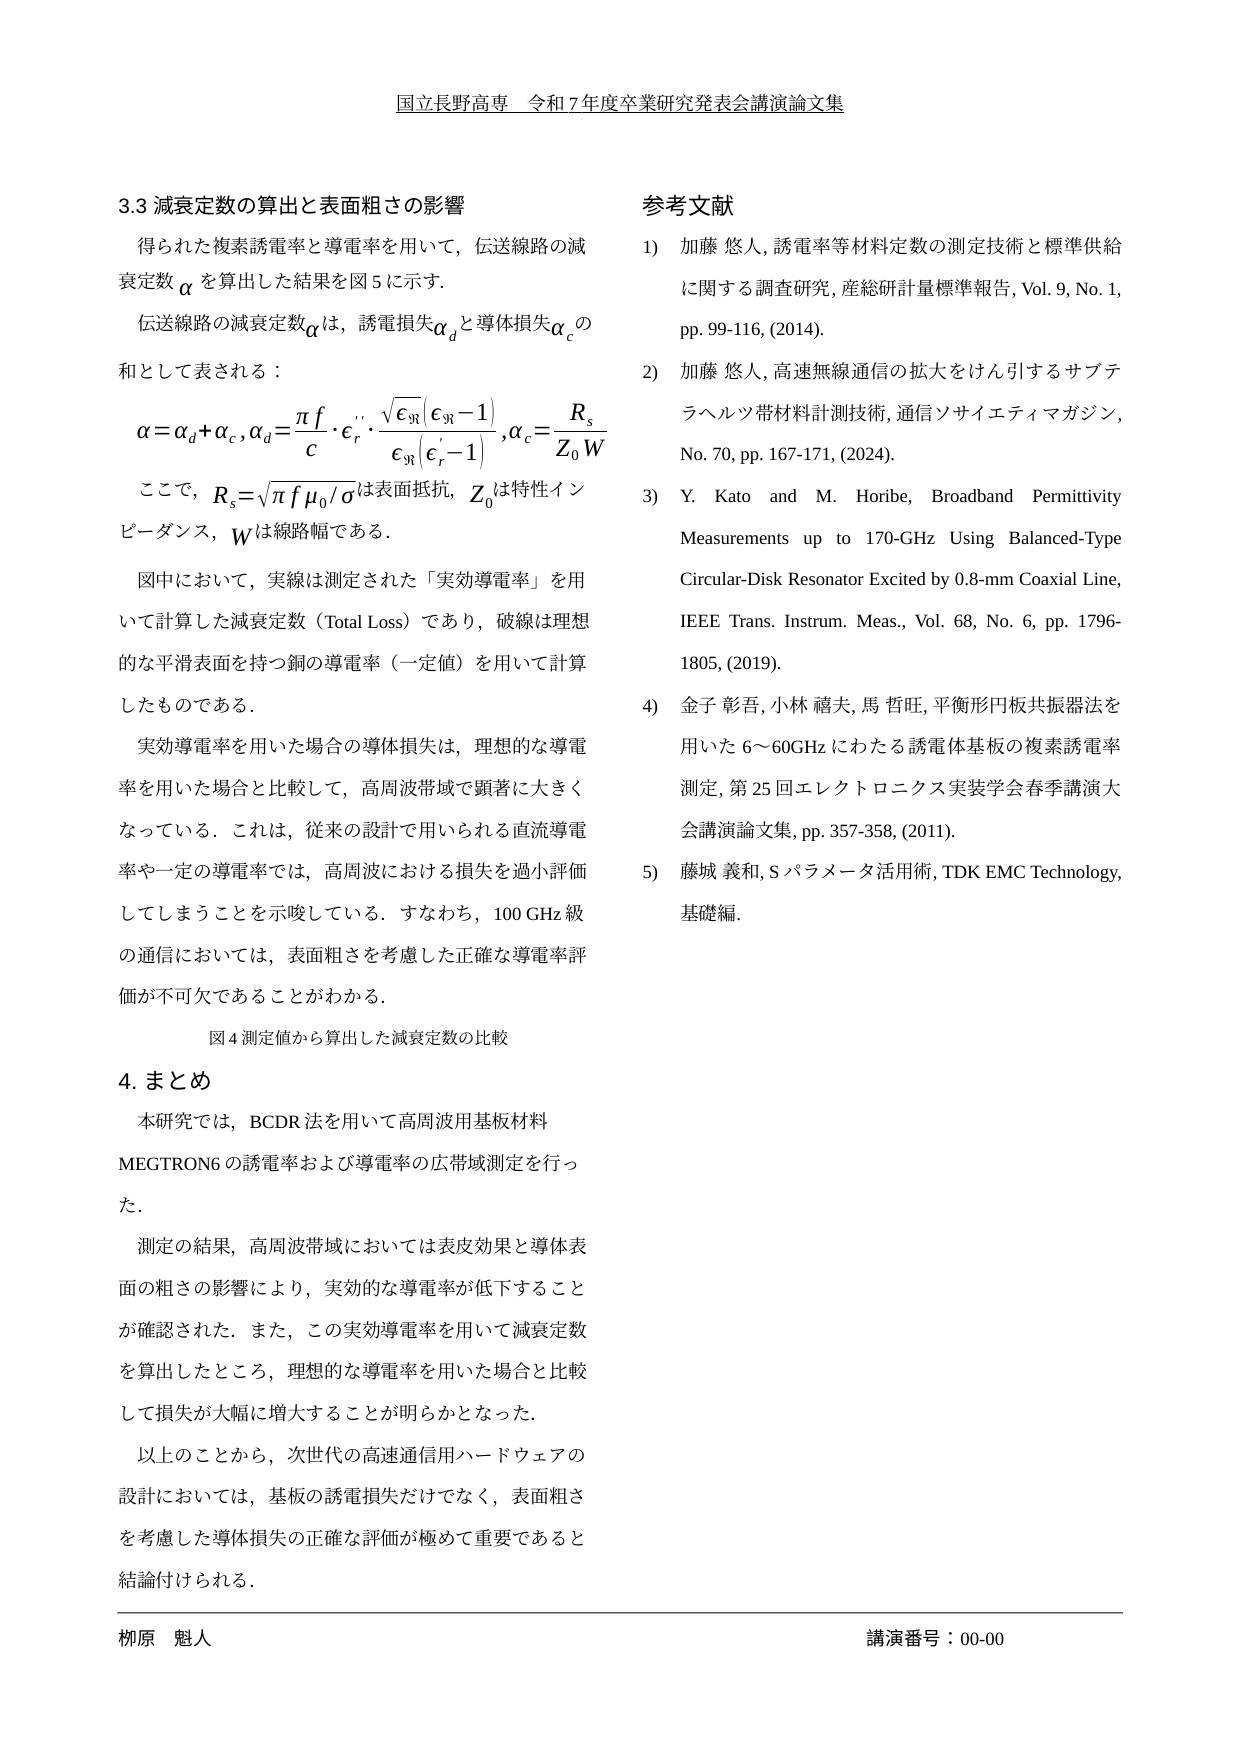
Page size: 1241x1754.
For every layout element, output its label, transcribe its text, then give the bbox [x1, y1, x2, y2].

text 本研究では，BCDR法を用いて高周波用基板材料MEGTRON6の誘電率および導電率の広帯域測定を行った． [118, 1100, 598, 1225]
text 加藤 悠人, 高速無線通信の拡大をけん引するサブテラヘルツ帯材料計測技術, 通信ソサイエティマガジン, No. 70, pp. 167-171, (2024). [642, 350, 1122, 475]
text 金子 彰吾, 小林 禧夫, 馬 哲旺, 平衡形円板共振器法を用いた6～60GHzにわたる誘電体基板の複素誘電率測定, 第25回エレクトロニクス実装学会春季講演大会講演論文集, pp. 357-358, (2011). [642, 683, 1122, 850]
text 伝送線路の減衰定数は，誘電損失と導体損失の和として表される： [118, 308, 598, 392]
text 図中において，実線は測定された「実効導電率」を用いて計算した減衰定数（Total Loss）であり，破線は理想的な平滑表面を持つ銅の導電率（一定値）を用いて計算したものである． [118, 558, 598, 725]
text 藤城 義和, Sパラメータ活用術, TDK EMC Technology, 基礎編. [642, 850, 1122, 933]
text 加藤 悠人, 誘電率等材料定数の測定技術と標準供給に関する調査研究, 産総研計量標準報告, Vol. 9, No. 1, pp. 99-116, (2014). [642, 225, 1122, 350]
text 以上のことから，次世代の高速通信用ハードウェアの設計においては，基板の誘電損失だけでなく，表面粗さを考慮した導体損失の正確な評価が極めて重要であると結論付けられる． [118, 1433, 598, 1600]
text 参考文献 [642, 183, 1122, 225]
text 実効導電率を用いた場合の導体損失は，理想的な導電率を用いた場合と比較して，高周波帯域で顕著に大きくなっている．これは，従来の設計で用いられる直流導電率や一定の導電率では，高周波における損失を過小評価してしまうことを示唆している．すなわち，100 GHz級の通信においては，表面粗さを考慮した正確な導電率評価が不可欠であることがわかる． [118, 725, 598, 1017]
text 得られた複素誘電率と導電率を用いて，伝送線路の減衰定数 を算出した結果を図5に示す． [118, 225, 598, 308]
text Y. Kato and M. Horibe, Broadband Permittivity Measurements up to 170-GHz Using Balanced-Type Circular-Disk Resonator Excited by 0.8-mm Coaxial Line, IEEE Trans. Instrum. Meas., Vol. 68, No. 6, pp. 1796-1805, (2019). [642, 475, 1122, 683]
text 3.3 減衰定数の算出と表面粗さの影響 [118, 183, 598, 225]
text 4. まとめ [118, 1058, 598, 1100]
text 測定の結果，高周波帯域においては表皮効果と導体表面の粗さの影響により，実効的な導電率が低下することが確認された．また，この実効導電率を用いて減衰定数を算出したところ，理想的な導電率を用いた場合と比較して損失が大幅に増大することが明らかとなった． [118, 1225, 598, 1433]
text ここで，は表面抵抗，は特性インピーダンス，は線路幅である． [118, 475, 598, 558]
text 図4 測定値から算出した減衰定数の比較 [118, 1017, 598, 1058]
